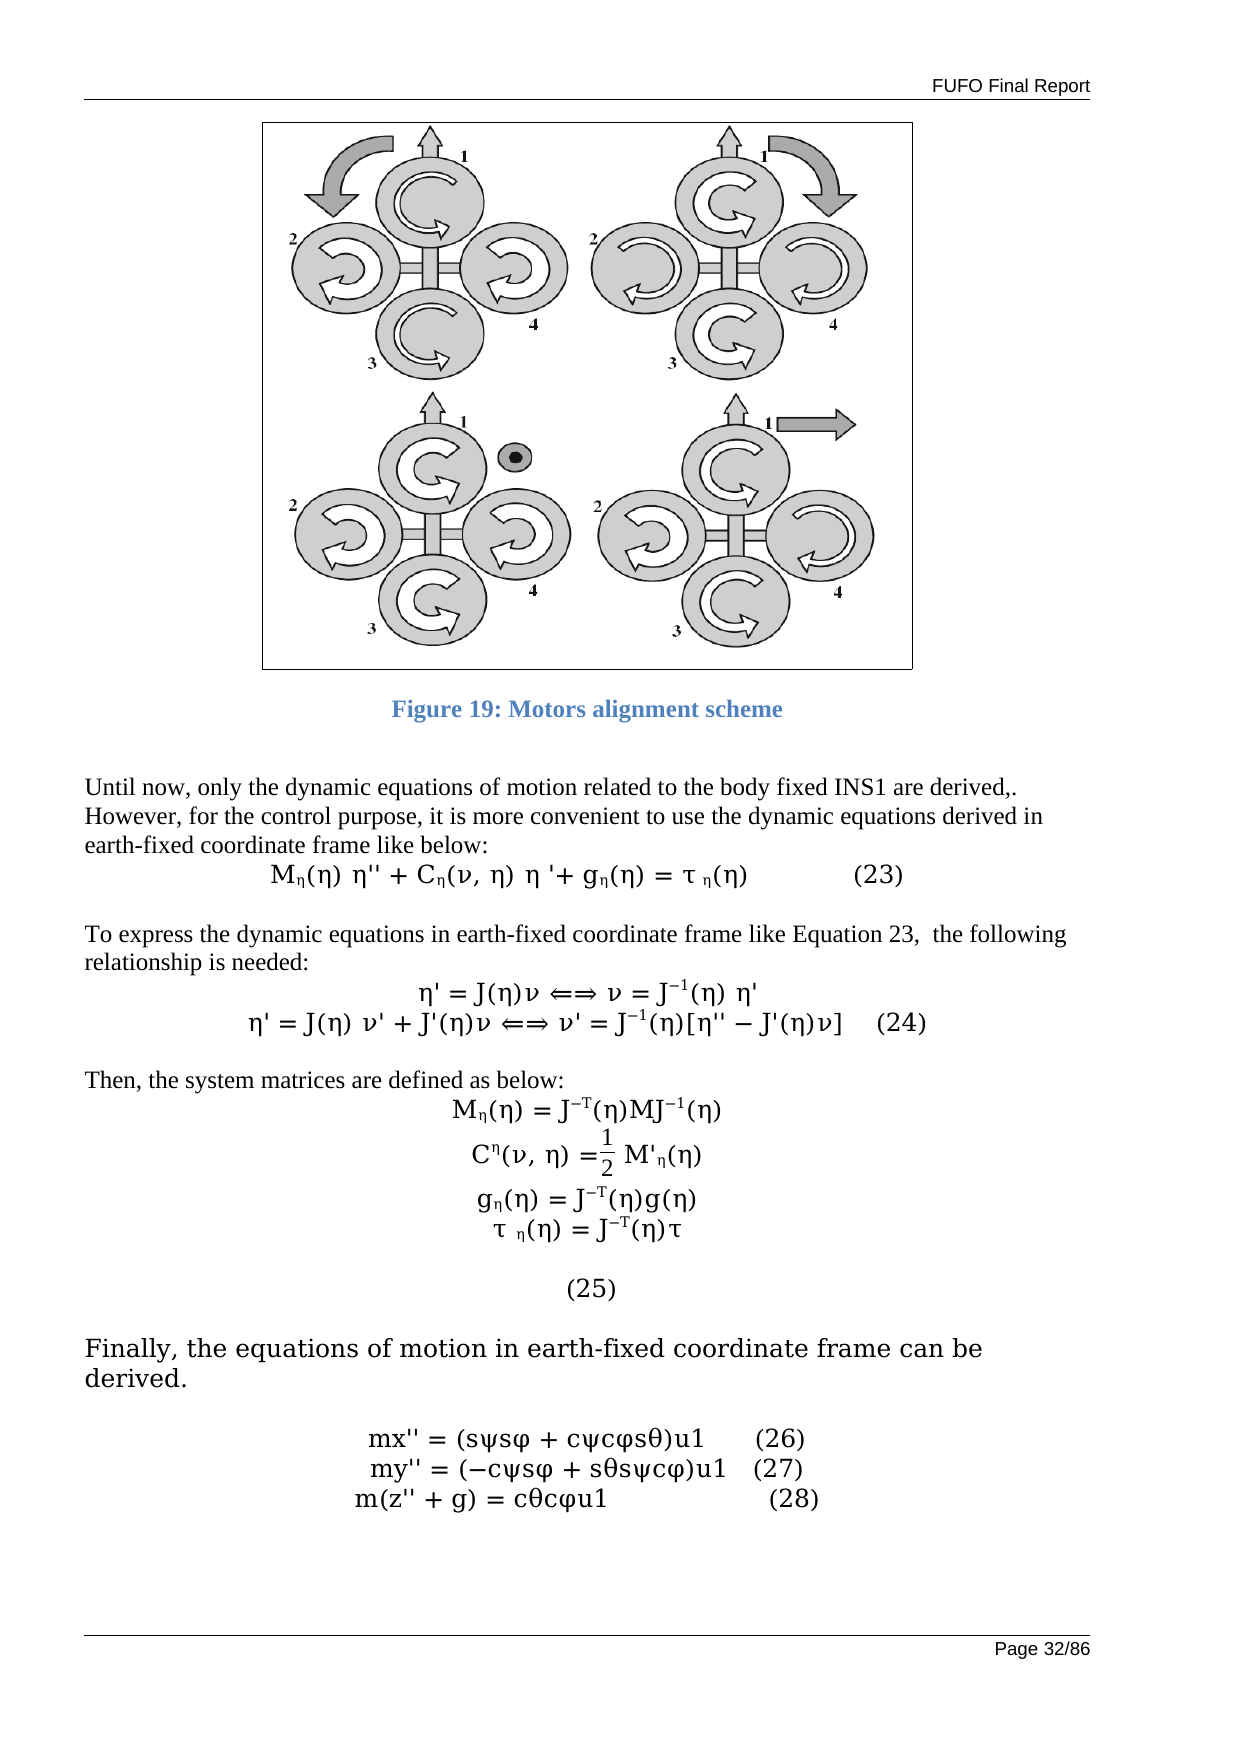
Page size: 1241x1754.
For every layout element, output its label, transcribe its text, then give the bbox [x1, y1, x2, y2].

text τ η(η) = J−T(η)τ [84, 1213, 1090, 1243]
text Then, the system matrices are defined as below: [84, 1065, 1090, 1094]
text my'' = (−cψsφ + sθsψcφ)u1 (27) [84, 1453, 1090, 1483]
text (25) [84, 1273, 1090, 1303]
text Mη(η) η'' + Cη(ν, η) η '+ gη(η) = τ η(η) (23) [84, 859, 1090, 889]
text gη(η) = J−T(η)g(η) [84, 1183, 1090, 1213]
text Cη(ν, η) = M'η(η) [84, 1124, 1090, 1183]
text Finally, the equations of motion in earth-fixed coordinate frame can be derived. [84, 1333, 1090, 1393]
text Until now, only the dynamic equations of motion related to the body fixed INS1 are derived,. However, for the control purpose, it is more convenient to use the dynamic equations derived in earth-fixed coordinate frame like below: [84, 772, 1090, 859]
text η' = J(η)ν ⇐⇒ ν = J−1(η) η' [84, 976, 1090, 1006]
text m(z'' + g) = cθcφu1 (28) [84, 1483, 1090, 1513]
text Figure 19: Motors alignment scheme [84, 694, 1090, 723]
text To express the dynamic equations in earth-fixed coordinate frame like Equation 23, the following relationship is needed: [84, 919, 1090, 976]
text η' = J(η) ν' + J'(η)ν ⇐⇒ ν' = J−1(η)[η'' − J'(η)ν] (24) [84, 1006, 1090, 1036]
text Mη(η) = J−T(η)MJ−1(η) [84, 1094, 1090, 1124]
picture [263, 123, 912, 669]
text mx'' = (sψsφ + cψcφsθ)u1 (26) [84, 1423, 1090, 1453]
